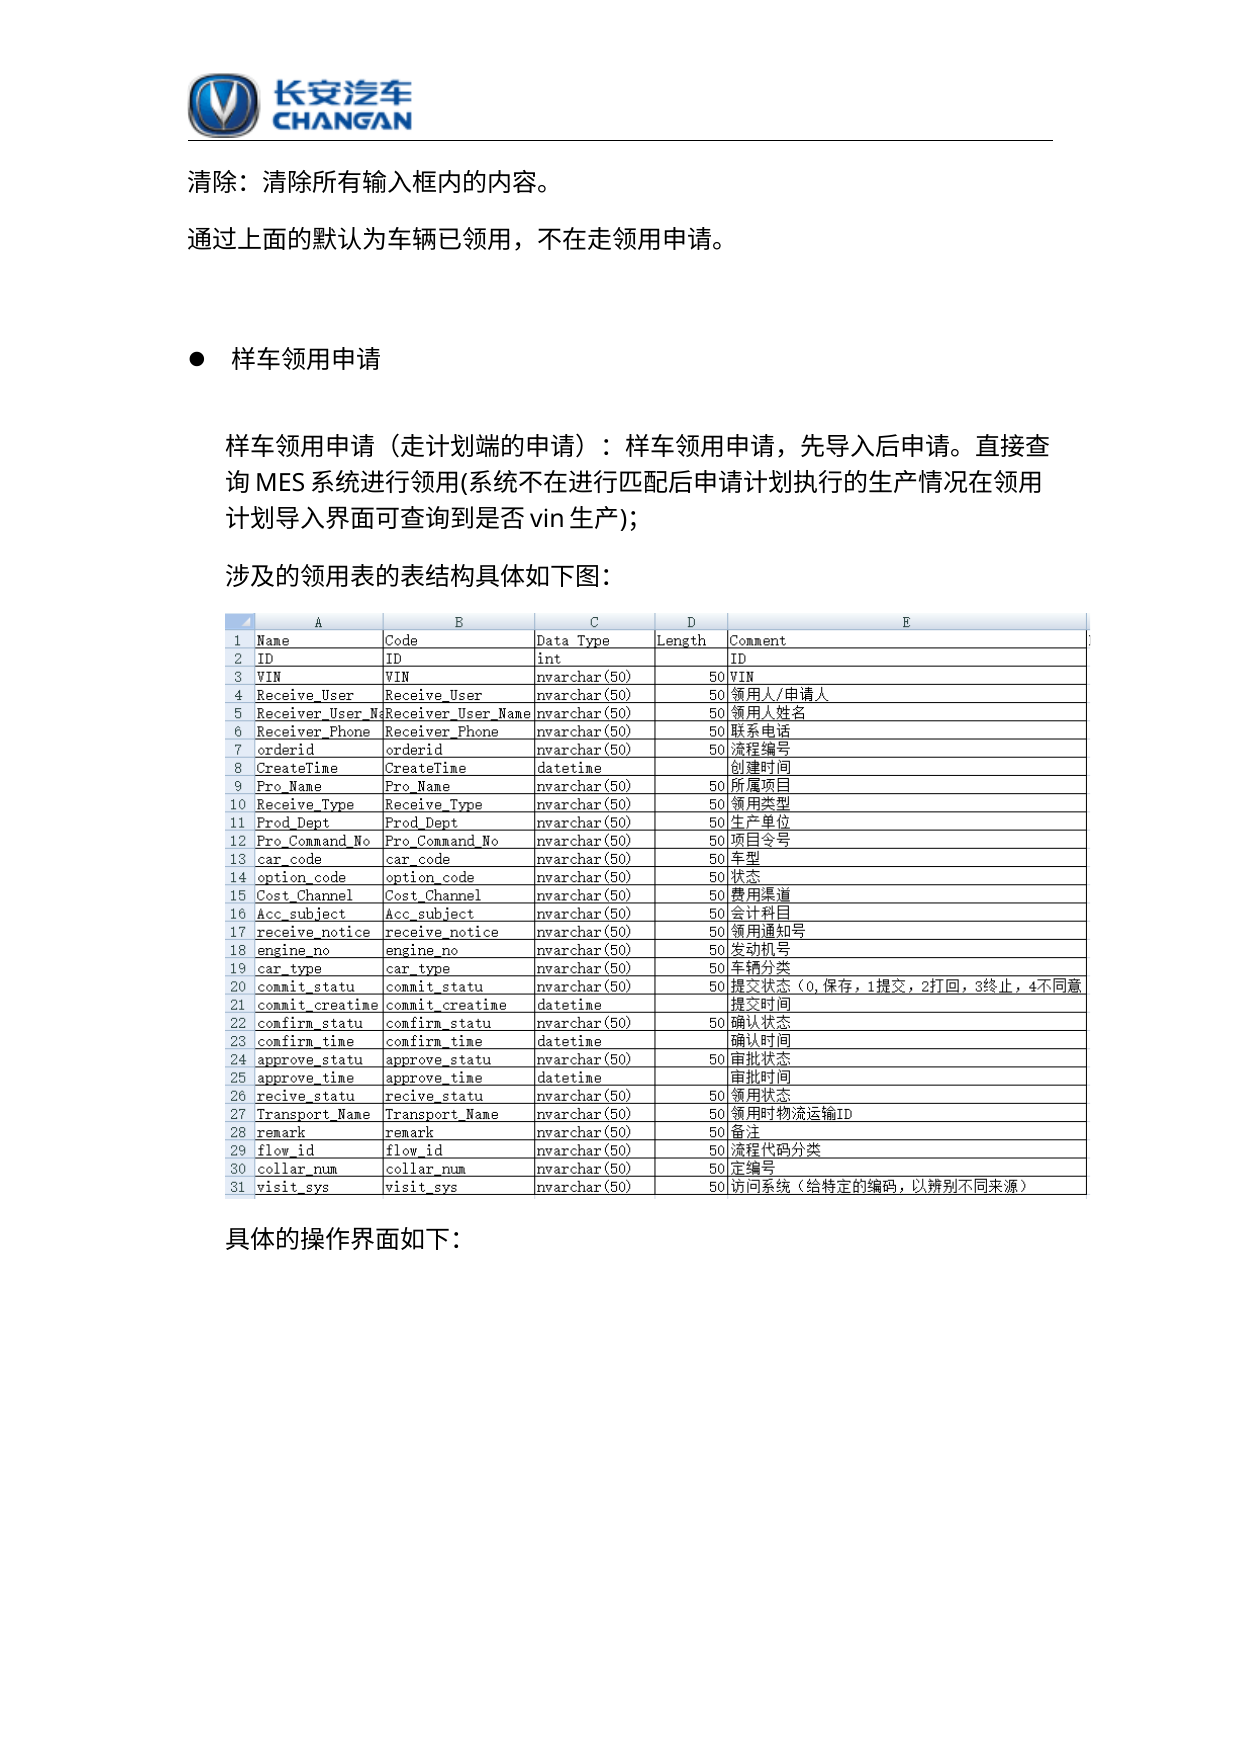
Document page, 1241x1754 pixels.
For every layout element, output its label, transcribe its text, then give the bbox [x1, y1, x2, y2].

list 具体的操作界面如下： [225, 1220, 1053, 1256]
list 涉及的领用表的表结构具体如下图： [225, 556, 1053, 592]
picture [187, 73, 432, 138]
text 清除：清除所有输入框内的内容。 [187, 162, 1053, 198]
subtitle 样车领用申请 [187, 340, 1053, 376]
text 通过上面的默认为车辆已领用，不在走领用申请。 [187, 219, 1053, 256]
list 样车领用申请（走计划端的申请）：样车领用申请，先导入后申请。直接查询MES系统进行领用(系统不在进行匹配后申请计划执行的生产情况在领用计划导入界面可查询到是否vin生产)； [225, 426, 1053, 535]
picture [225, 613, 1091, 1199]
